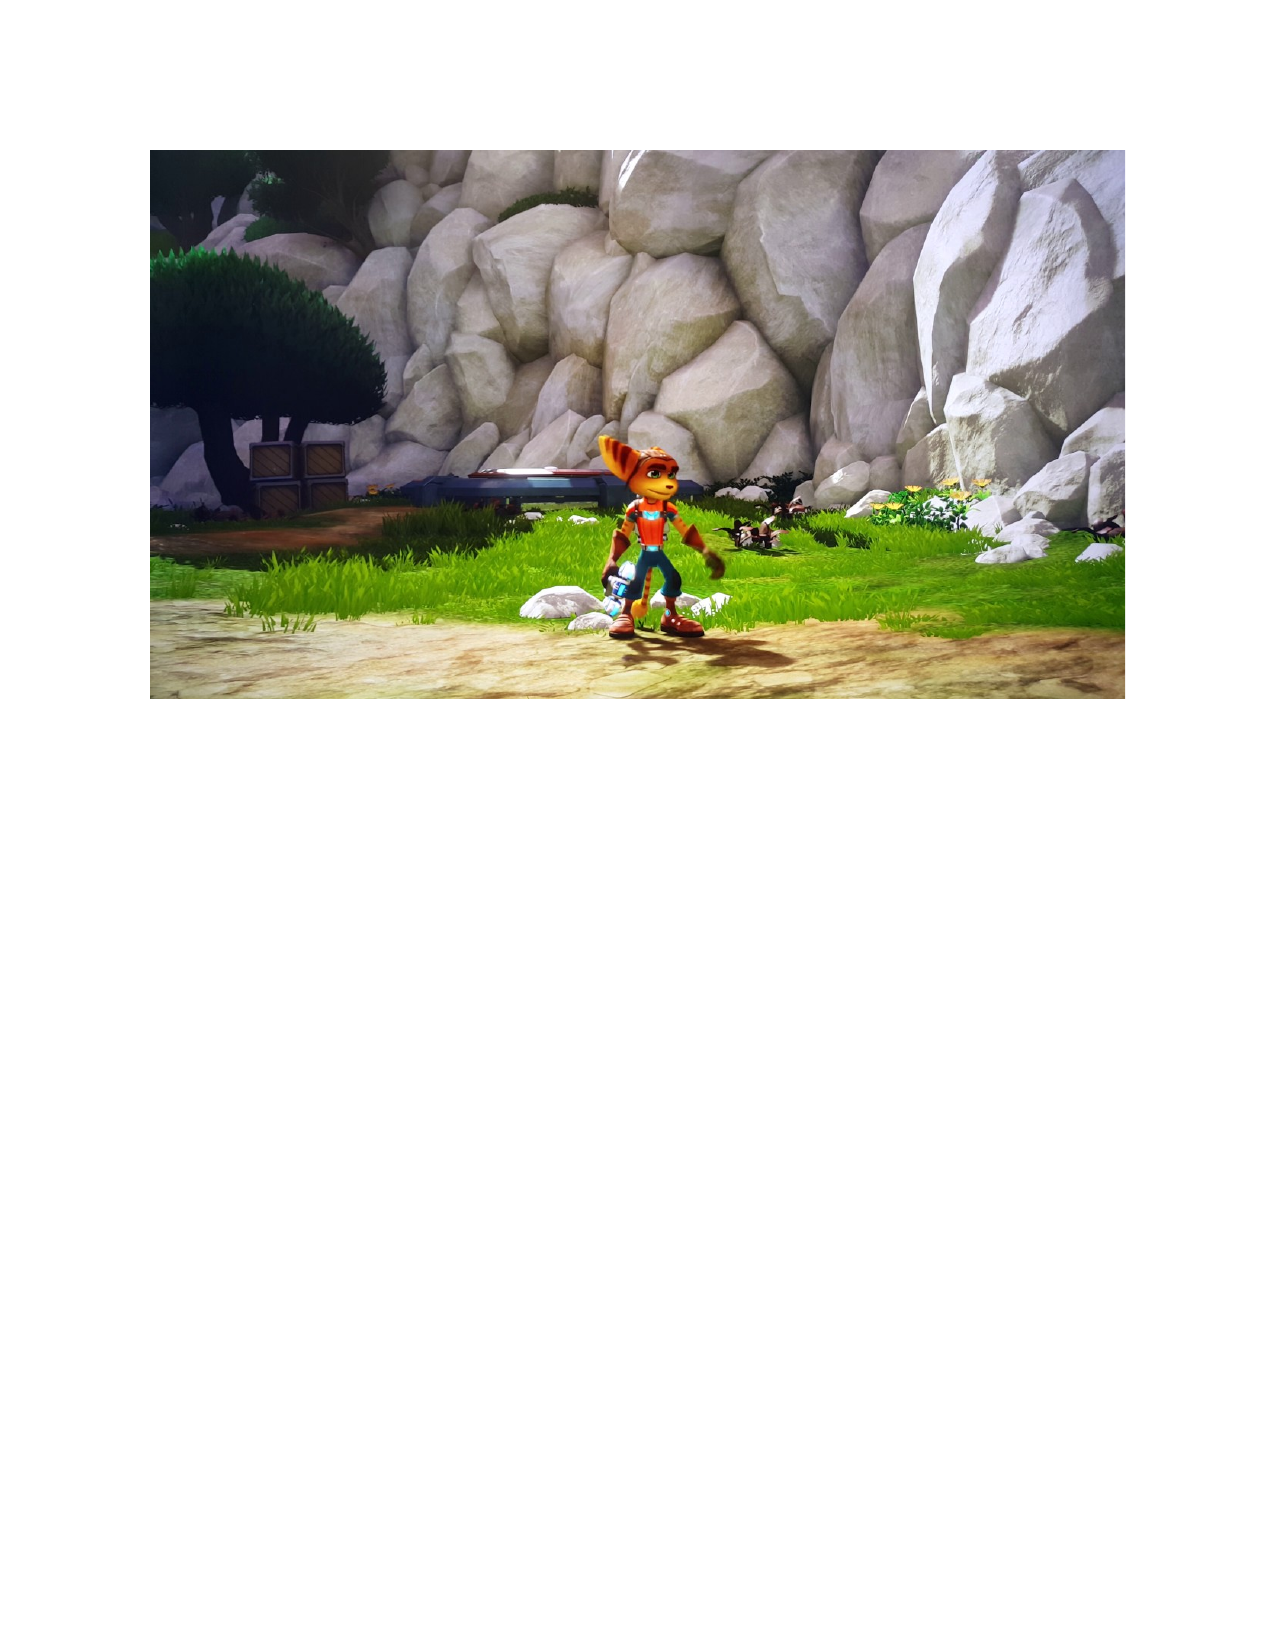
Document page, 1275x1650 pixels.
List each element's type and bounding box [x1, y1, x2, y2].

picture [150, 150, 1125, 699]
